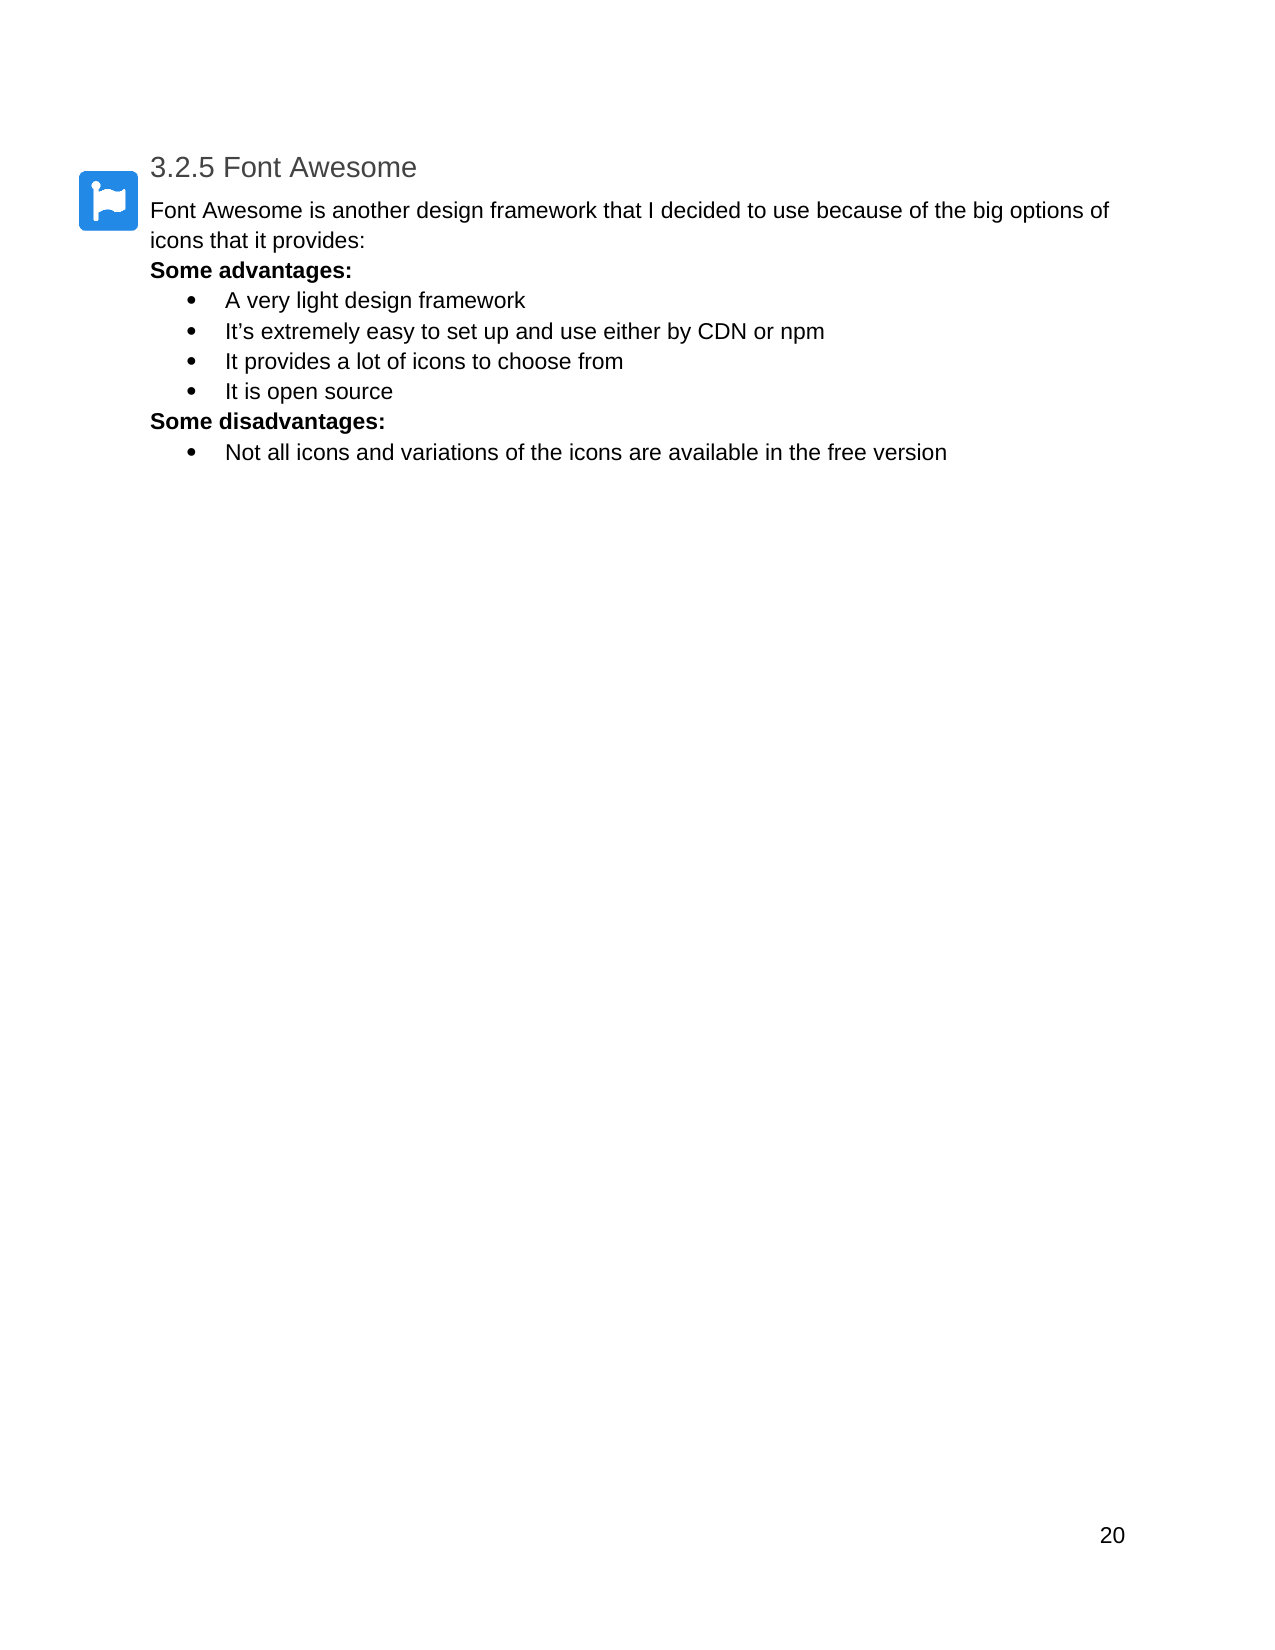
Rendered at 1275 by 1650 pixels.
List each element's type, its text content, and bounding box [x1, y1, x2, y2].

subtitle 3.2.5 Font Awesome [150, 150, 1125, 183]
list It’s extremely easy to set up and use either by CDN or npm [187, 318, 1125, 344]
text Some advantages: [150, 257, 1125, 284]
list Not all icons and variations of the icons are available in the free version [187, 438, 1125, 465]
picture [76, 168, 140, 233]
list It is open source [187, 378, 1125, 404]
text Font Awesome is another design framework that I decided to use because of the big options of icons that it provides: [150, 197, 1125, 253]
list It provides a lot of icons to choose from [187, 348, 1125, 374]
list A very light design framework [187, 287, 1125, 314]
text Some disadvantages: [150, 408, 1125, 435]
